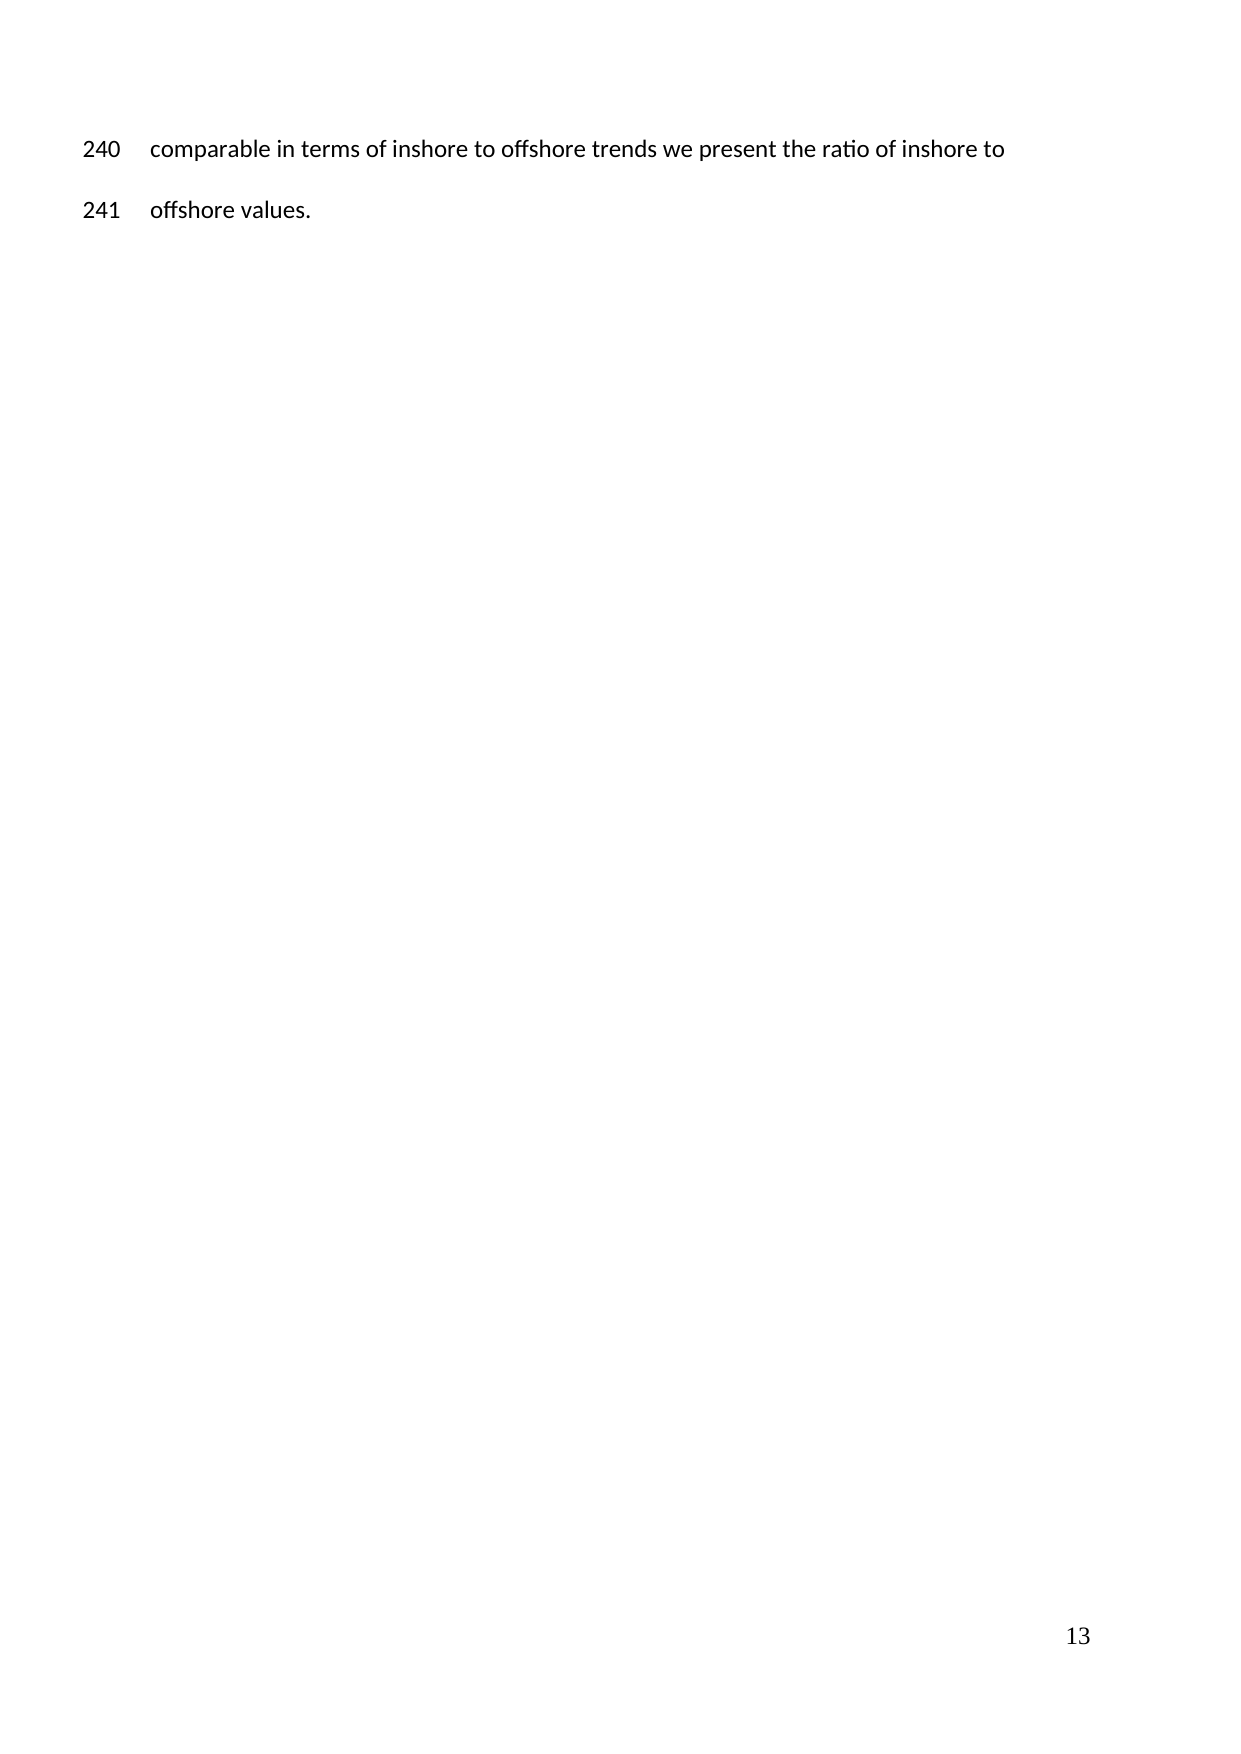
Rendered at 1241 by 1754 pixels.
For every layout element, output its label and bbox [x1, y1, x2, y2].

text [150, 133, 1090, 224]
